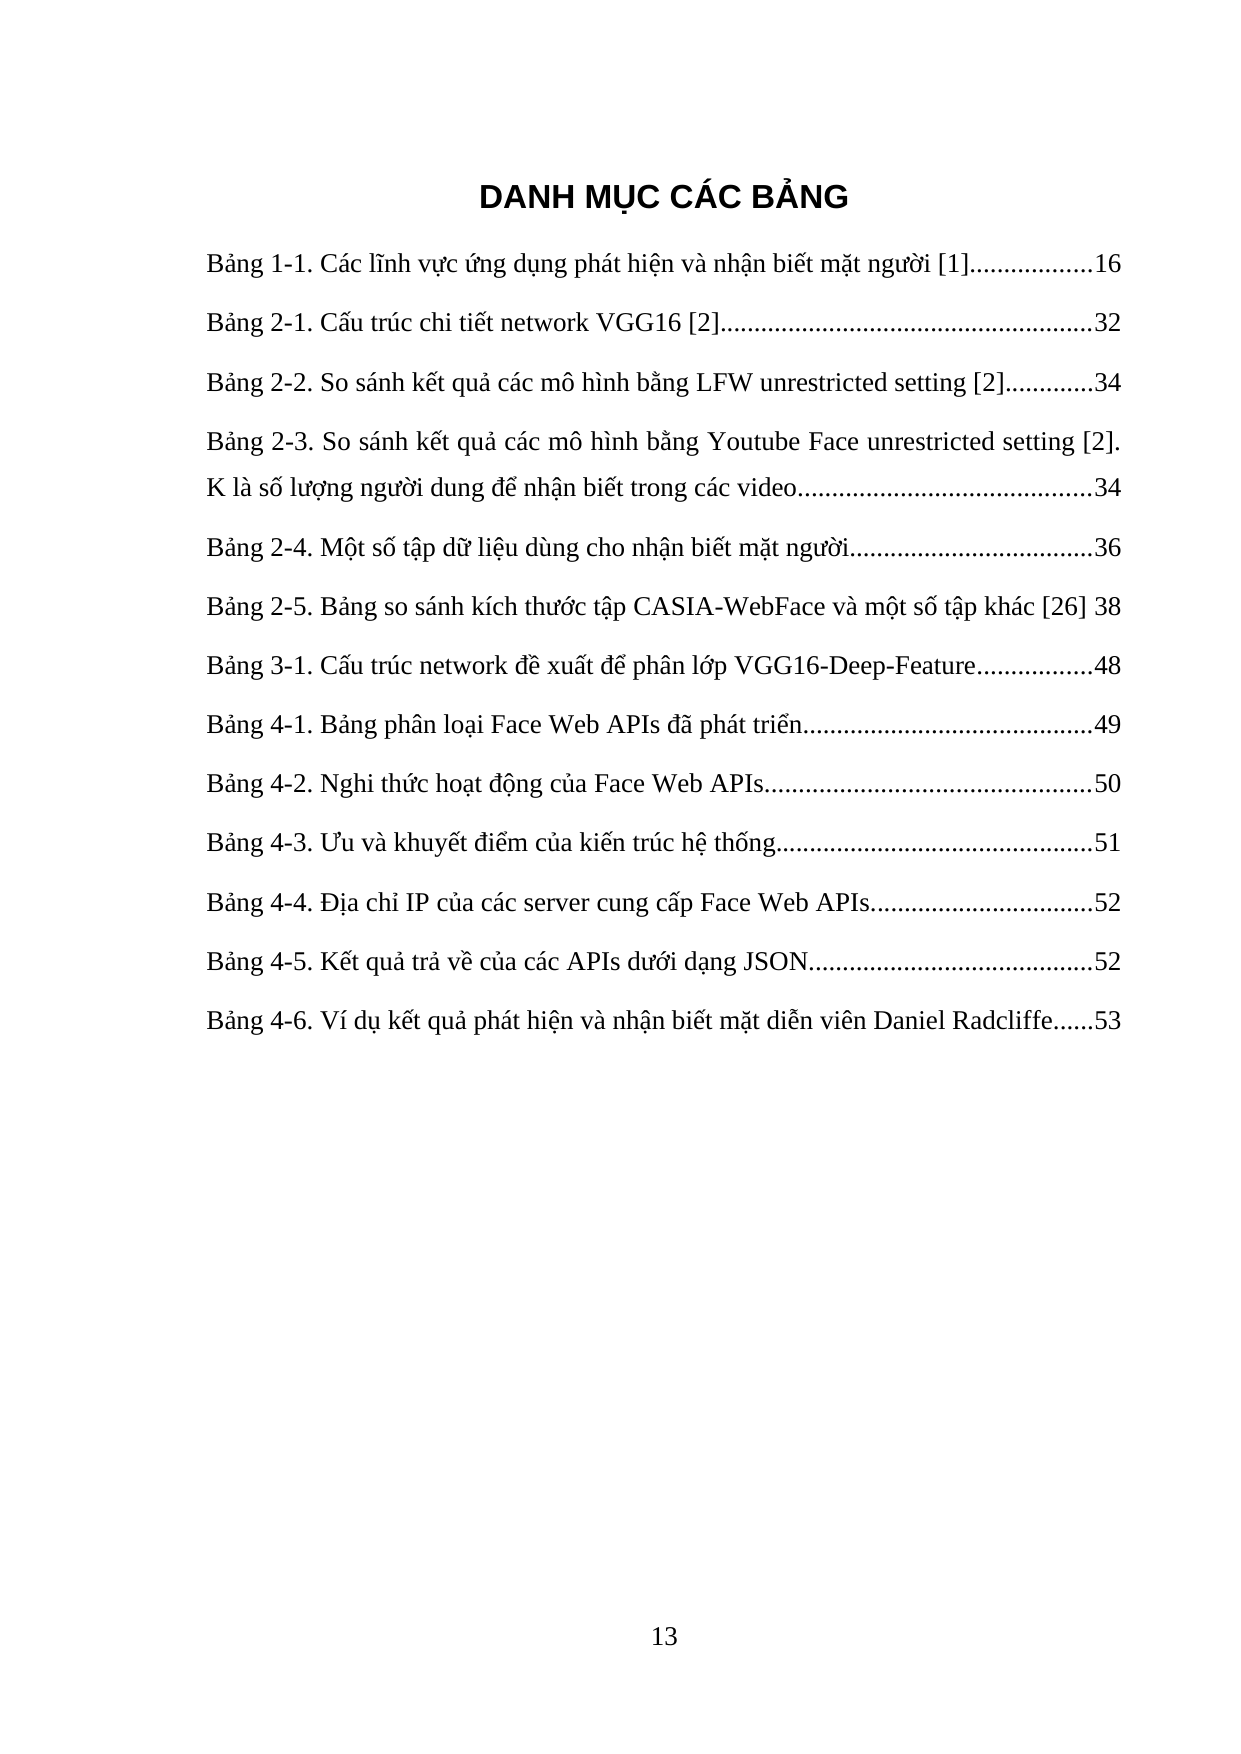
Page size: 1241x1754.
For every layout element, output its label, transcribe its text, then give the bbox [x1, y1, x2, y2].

text Bảng 4-5. Kết quả trả về của các APIs dưới dạng JSON. 52 [206, 945, 1122, 976]
text Bảng 2-5. Bảng so sánh kích thước tập CASIA-WebFace và một số tập khác [26] 38 [206, 590, 1122, 621]
text Bảng 4-1. Bảng phân loại Face Web APIs đã phát triển. 49 [206, 708, 1122, 739]
text Bảng 4-3. Ưu và khuyết điểm của kiến trúc hệ thống. 51 [206, 826, 1122, 858]
text Bảng 4-2. Nghi thức hoạt động của Face Web APIs. 50 [206, 767, 1122, 798]
text Bảng 3-1. Cấu trúc network đề xuất để phân lớp VGG16-Deep-Feature 48 [206, 649, 1122, 680]
text Bảng 2-3. So sánh kết quả các mô hình bằng Youtube Face unrestricted setting [2]. K là số lượng người dung để nhận biết trong các video. 34 [206, 425, 1122, 503]
text Bảng 2-4. Một số tập dữ liệu dùng cho nhận biết mặt người 36 [206, 531, 1122, 562]
text Bảng 4-4. Địa chỉ IP của các server cung cấp Face Web APIs. 52 [206, 886, 1122, 917]
title DANH MỤC CÁC BẢNG [206, 177, 1122, 216]
text Bảng 2-1. Cấu trúc chi tiết network VGG16 [2] 32 [206, 306, 1122, 338]
text Bảng 4-6. Ví dụ kết quả phát hiện và nhận biết mặt diễn viên Daniel Radcliffe. 53 [206, 1004, 1122, 1035]
text Bảng 1-1. Các lĩnh vực ứng dụng phát hiện và nhận biết mặt người [1] 16 [206, 247, 1122, 278]
text Bảng 2-2. So sánh kết quả các mô hình bằng LFW unrestricted setting [2] 34 [206, 366, 1122, 397]
